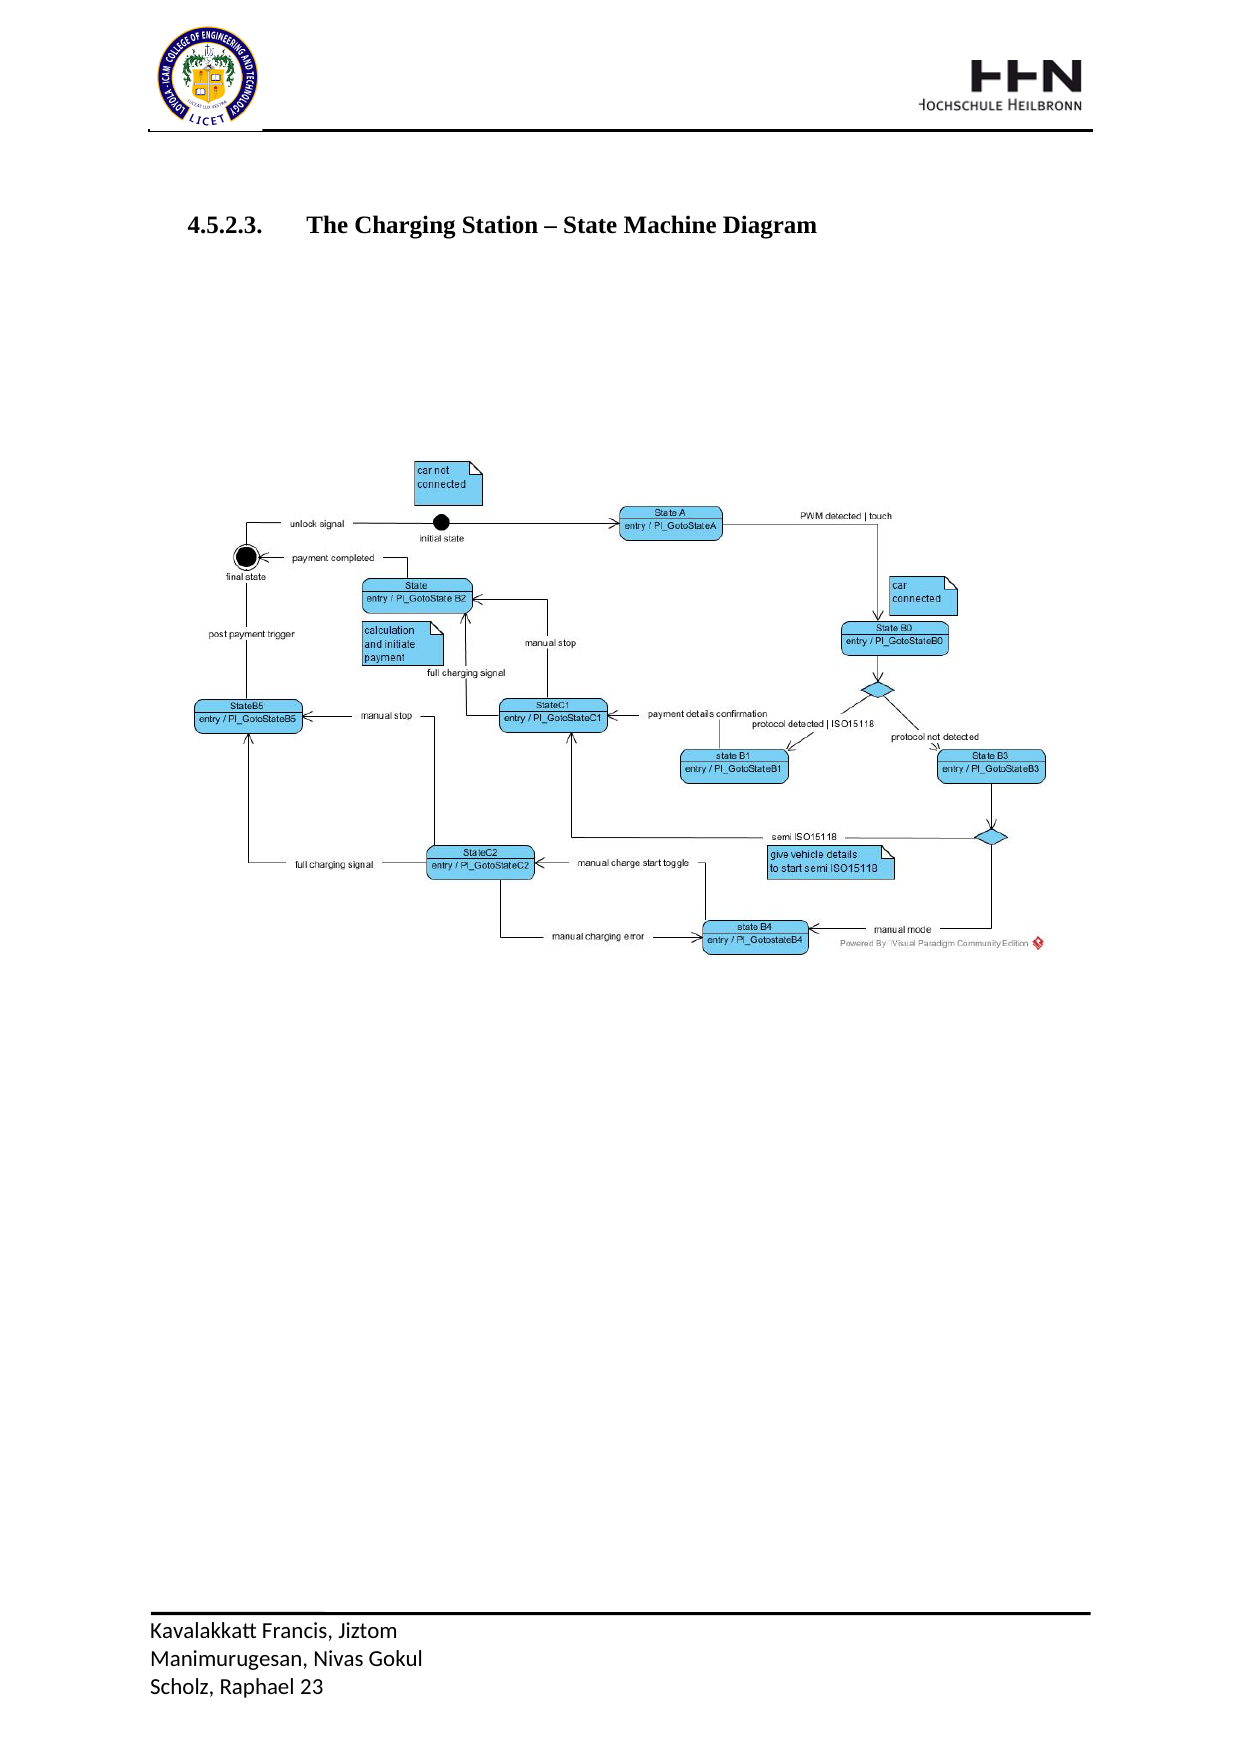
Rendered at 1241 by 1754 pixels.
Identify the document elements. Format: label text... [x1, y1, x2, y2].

text The Charging Station – State Machine Diagram [187, 210, 1090, 238]
picture [150, 18, 263, 131]
picture [917, 60, 1083, 111]
picture [192, 459, 1048, 957]
